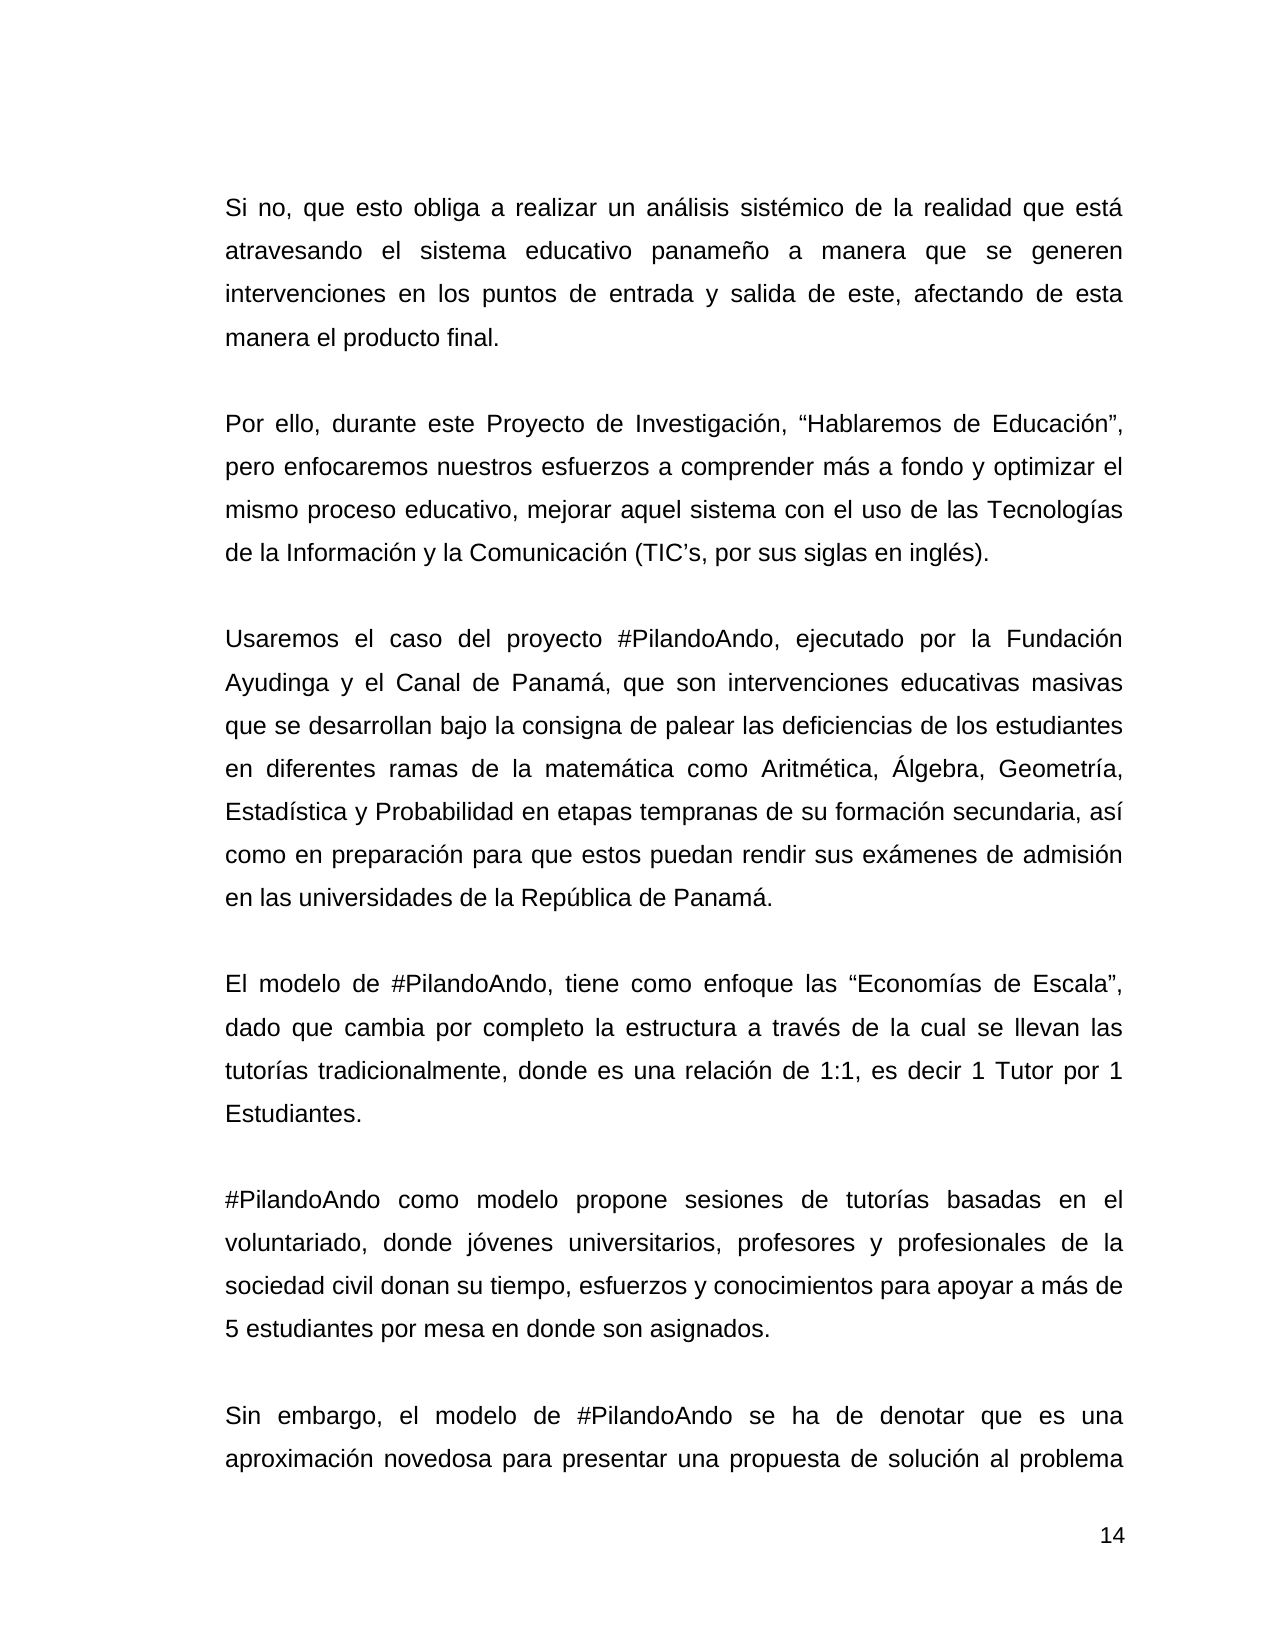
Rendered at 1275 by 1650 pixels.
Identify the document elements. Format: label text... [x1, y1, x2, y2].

text Si no, que esto obliga a realizar un análisis sistémico de la realidad que está atravesando el sistema educativo panameño a manera que se generen intervenciones en los puntos de entrada y salida de este, afectando de esta manera el producto final. [225, 193, 1125, 351]
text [225, 1401, 1125, 1472]
text Usaremos el caso del proyecto #PilandoAndo, ejecutado por la Fundación Ayudinga y el Canal de Panamá, que son intervenciones educativas masivas que se desarrollan bajo la consigna de palear las deficiencias de los estudiantes en diferentes ramas de la matemática como Aritmética, Álgebra, Geometría, Estadística y Probabilidad en etapas tempranas de su formación secundaria, así como en preparación para que estos puedan rendir sus exámenes de admisión en las universidades de la República de Panamá. [225, 624, 1125, 912]
text #PilandoAndo como modelo propone sesiones de tutorías basadas en el voluntariado, donde jóvenes universitarios, profesores y profesionales de la sociedad civil donan su tiempo, esfuerzos y conocimientos para apoyar a más de 5 estudiantes por mesa en donde son asignados. [225, 1185, 1125, 1343]
text El modelo de #PilandoAndo, tiene como enfoque las “Economías de Escala”, dado que cambia por completo la estructura a través de la cual se llevan las tutorías tradicionalmente, donde es una relación de 1:1, es decir 1 Tutor por 1 Estudiantes. [225, 969, 1125, 1127]
text Por ello, durante este Proyecto de Investigación, “Hablaremos de Educación”, pero enfocaremos nuestros esfuerzos a comprender más a fondo y optimizar el mismo proceso educativo, mejorar aquel sistema con el uso de las Tecnologías de la Información y la Comunicación (TIC’s, por sus siglas en inglés). [225, 409, 1125, 567]
